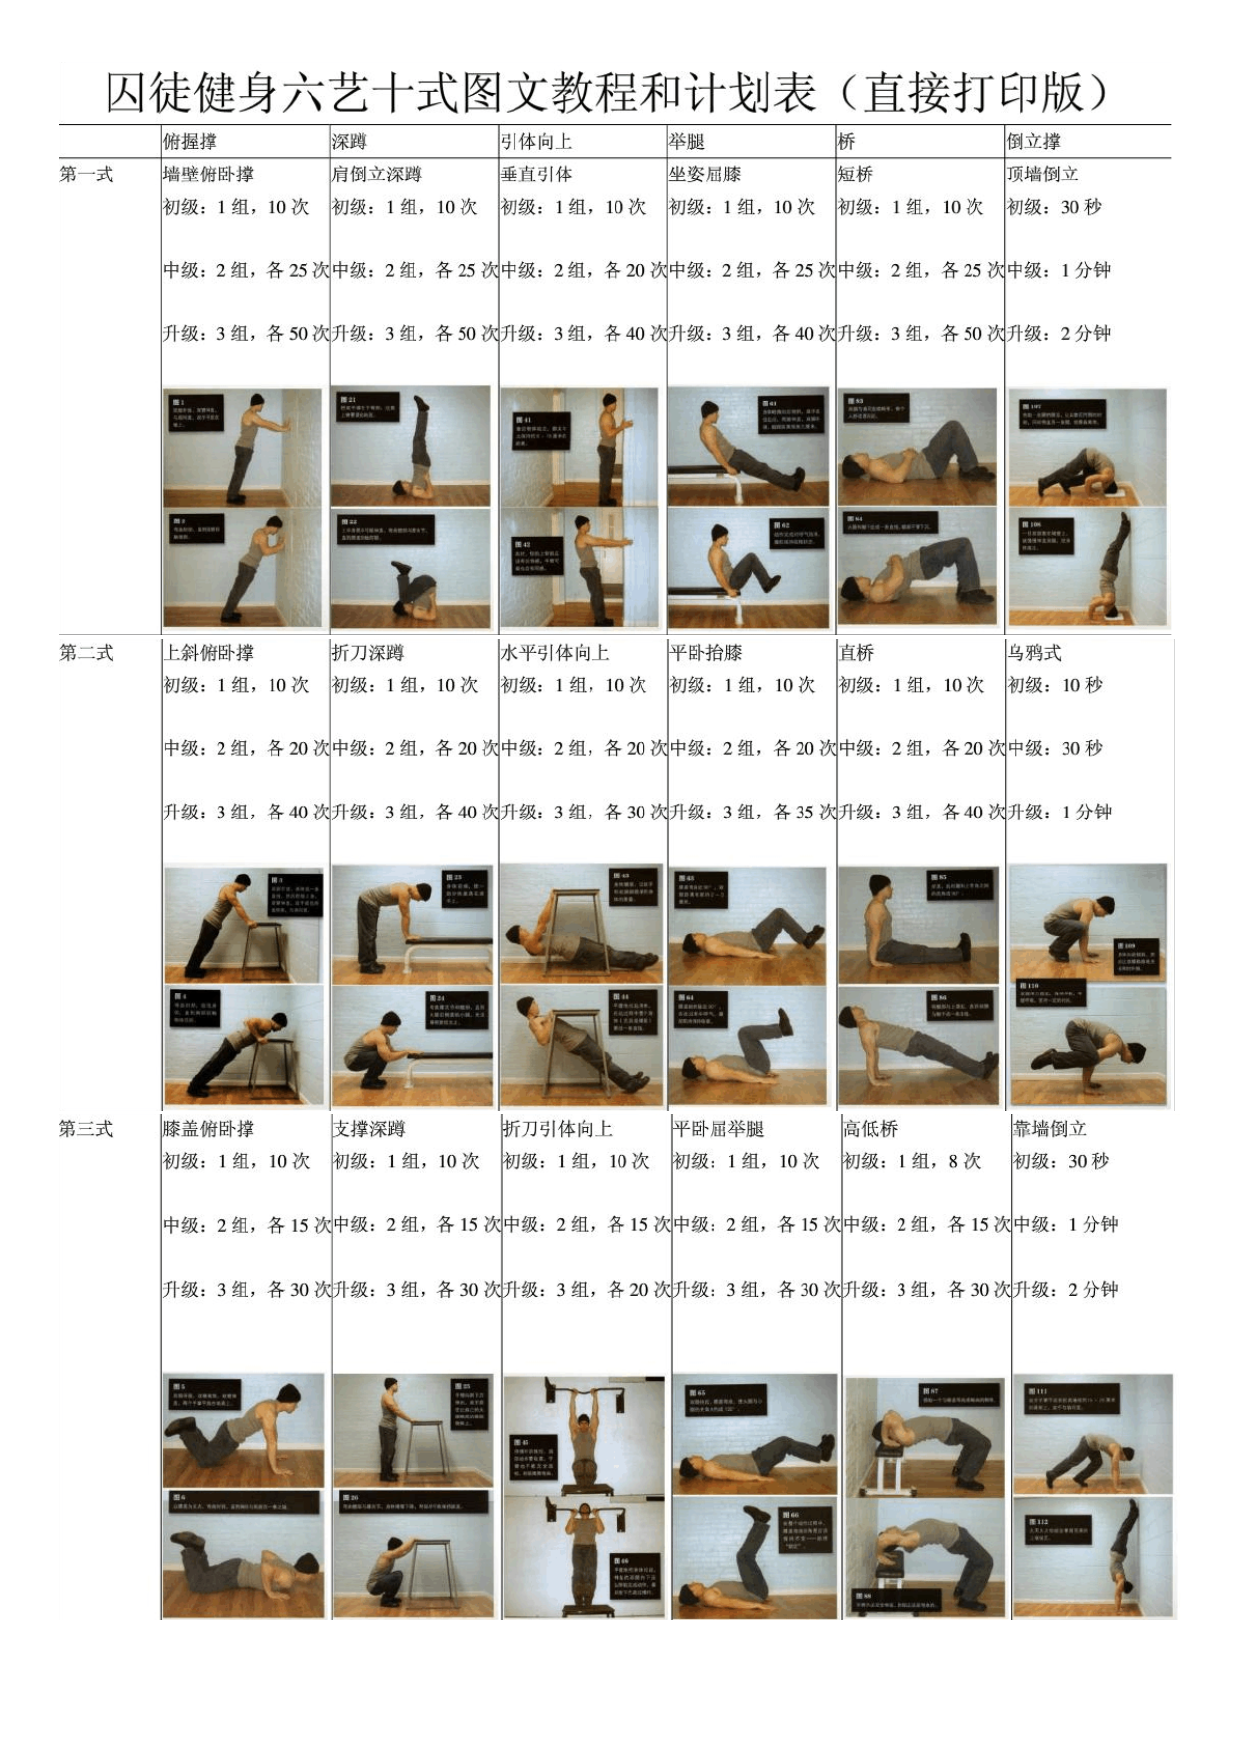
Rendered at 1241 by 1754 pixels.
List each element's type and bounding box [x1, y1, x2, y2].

picture [59, 1114, 1181, 1620]
picture [59, 639, 1175, 1111]
picture [59, 62, 1172, 635]
